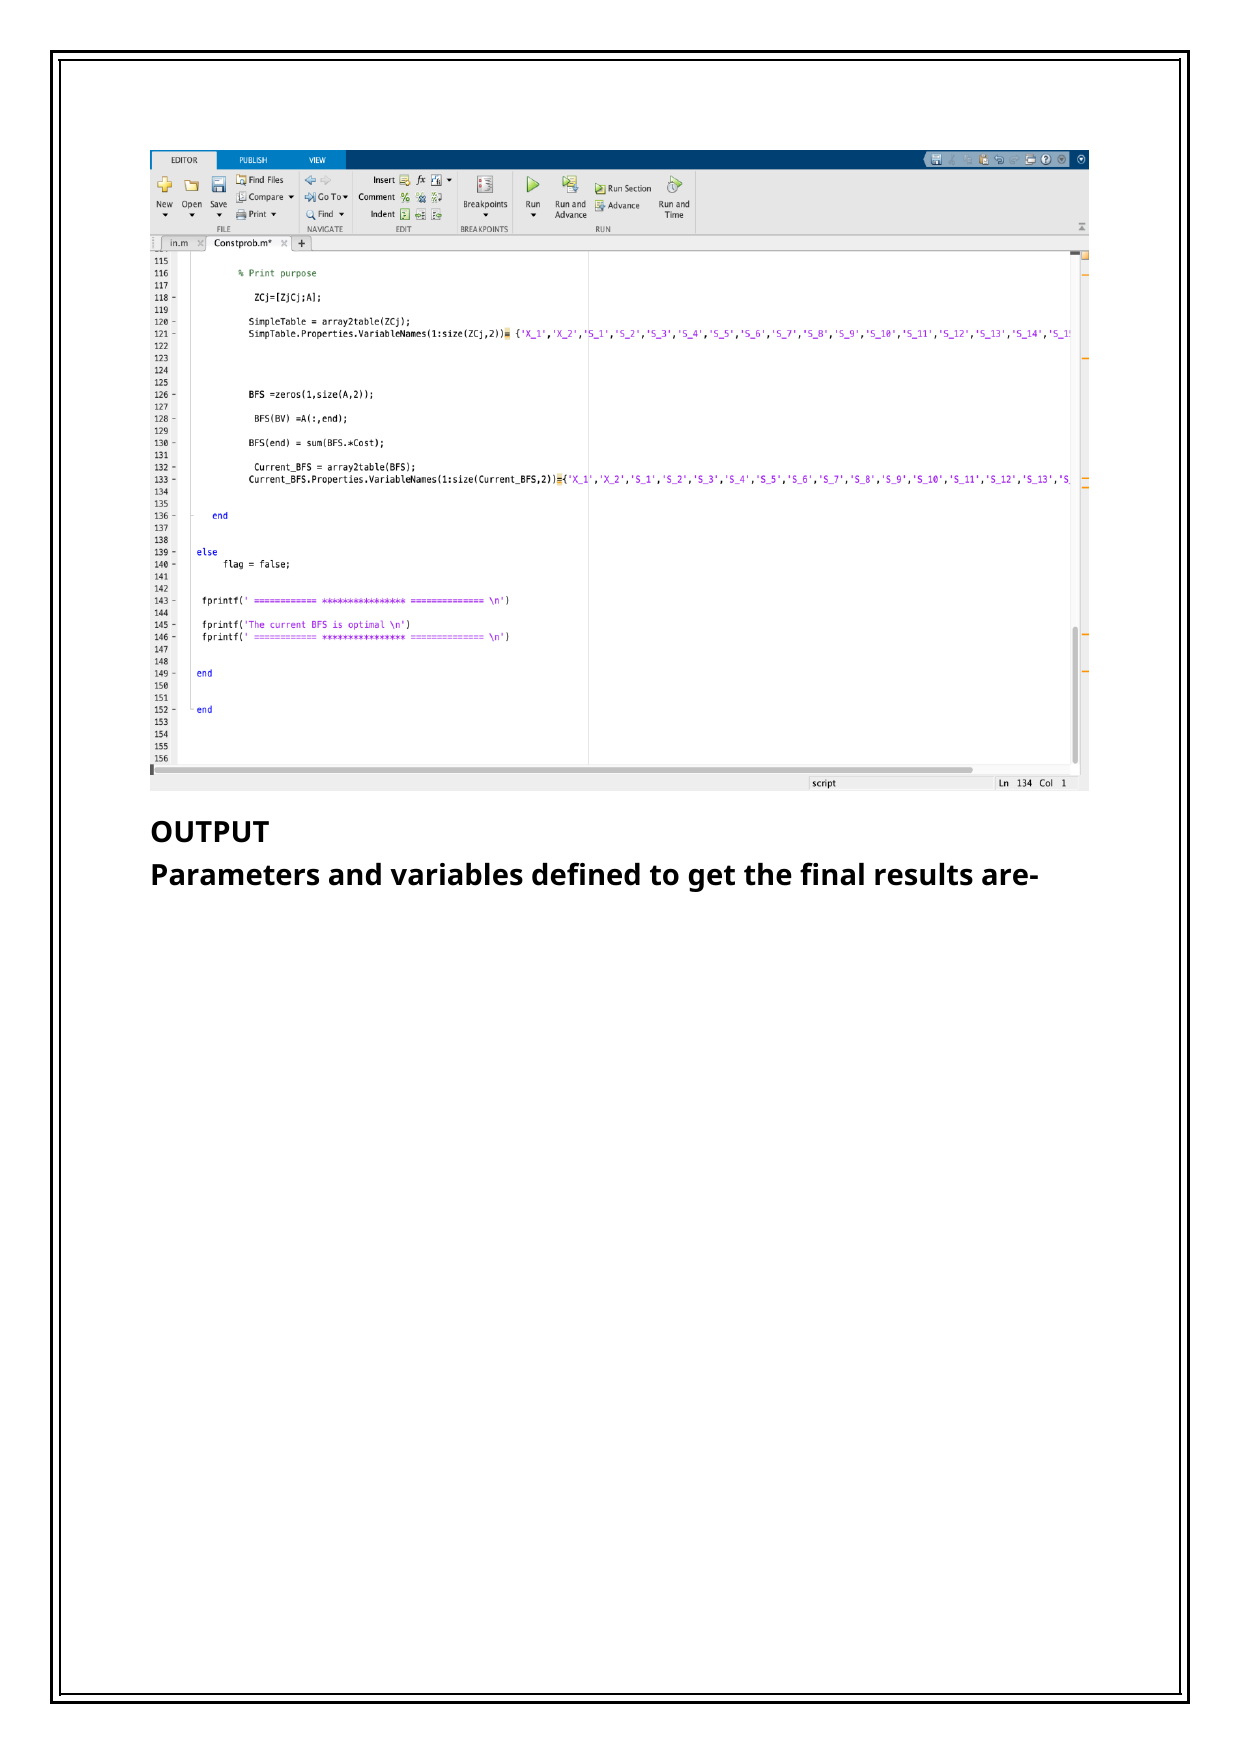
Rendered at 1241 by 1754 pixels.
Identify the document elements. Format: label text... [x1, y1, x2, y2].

text Parameters and variables defined to get the final results are- [150, 854, 1090, 894]
text OUTPUT [150, 811, 1090, 851]
picture [150, 150, 1089, 791]
